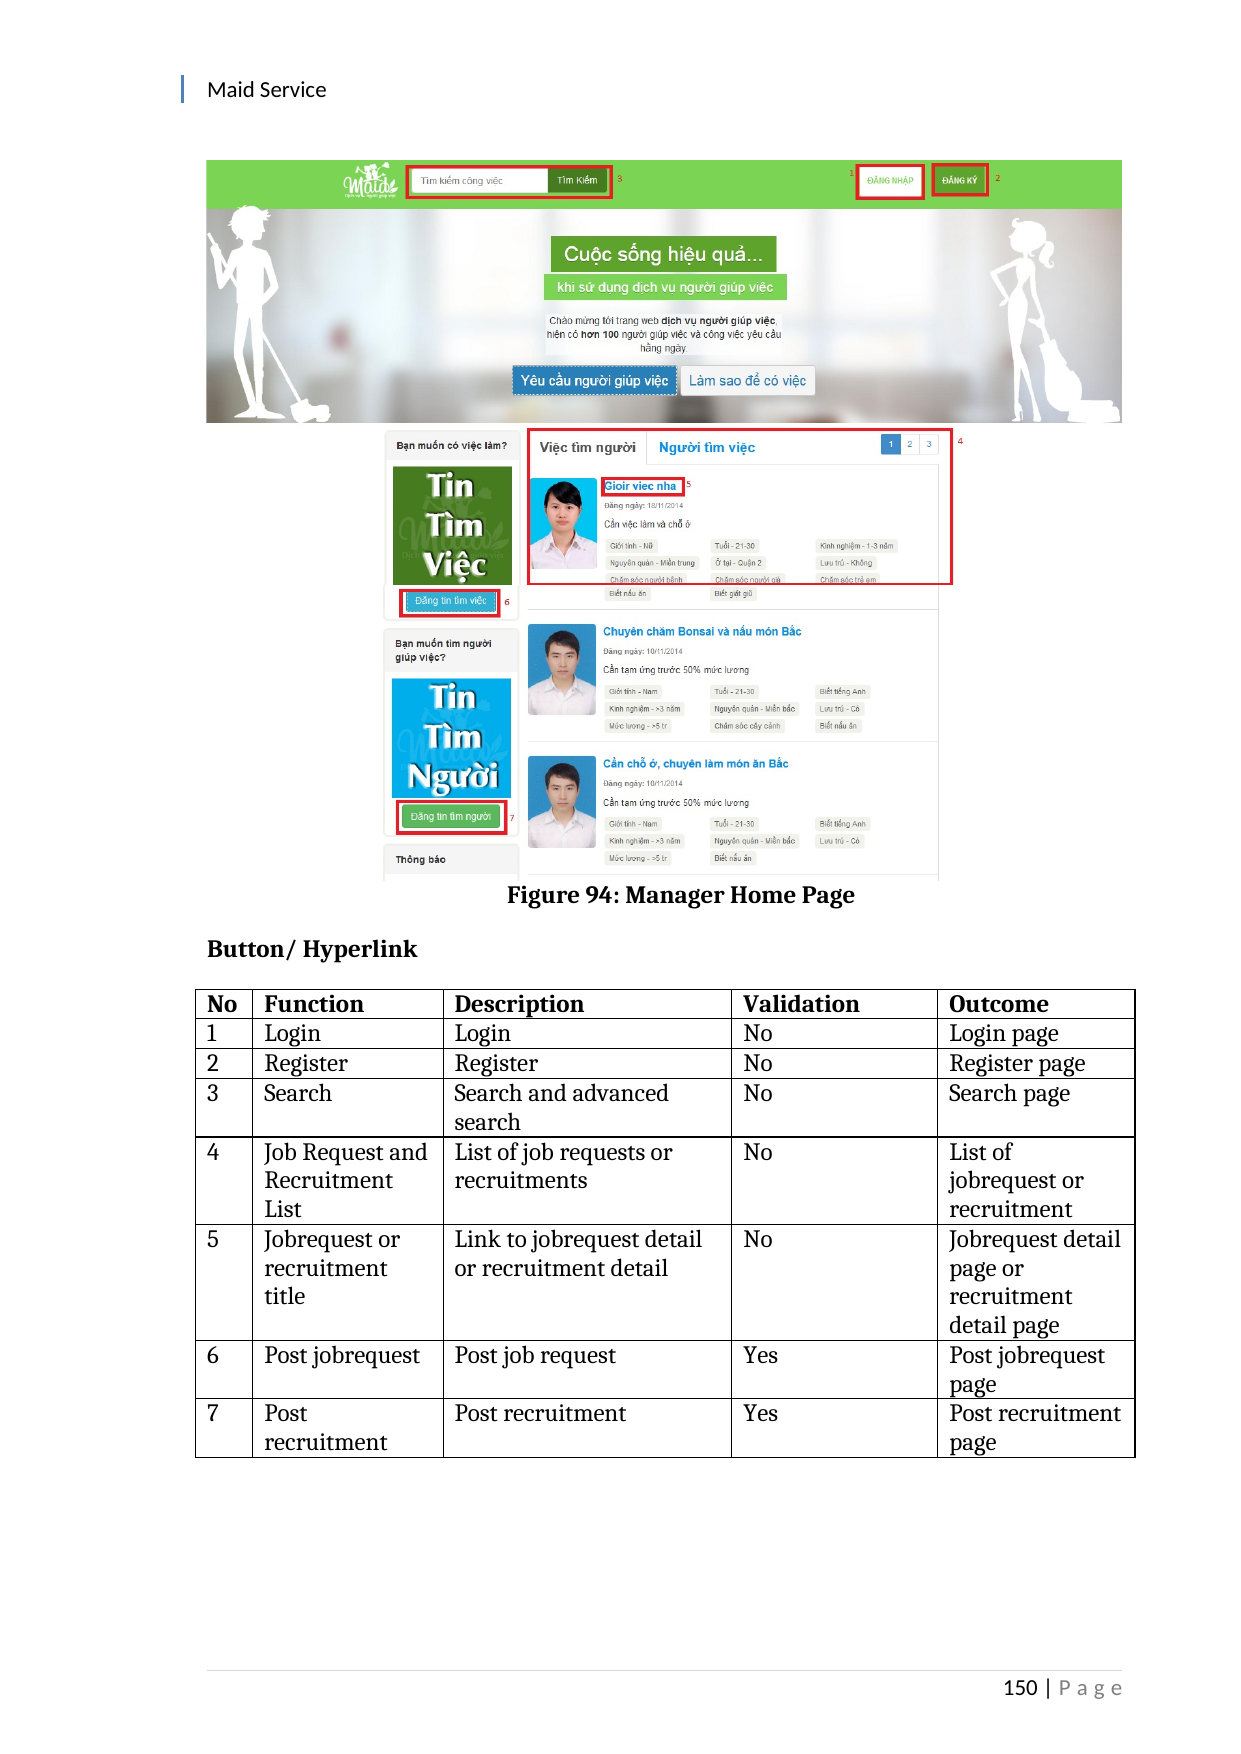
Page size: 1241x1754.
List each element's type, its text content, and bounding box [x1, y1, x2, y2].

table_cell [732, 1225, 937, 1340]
picture [206, 160, 1122, 881]
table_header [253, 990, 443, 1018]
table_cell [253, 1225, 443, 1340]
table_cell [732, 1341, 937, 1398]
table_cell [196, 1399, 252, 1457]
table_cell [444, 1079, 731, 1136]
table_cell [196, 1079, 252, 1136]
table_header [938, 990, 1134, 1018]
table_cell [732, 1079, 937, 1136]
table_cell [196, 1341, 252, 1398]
text Figure 94: Manager Home Page [432, 881, 1122, 910]
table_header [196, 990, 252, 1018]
text Button/ Hyperlink [207, 935, 1122, 963]
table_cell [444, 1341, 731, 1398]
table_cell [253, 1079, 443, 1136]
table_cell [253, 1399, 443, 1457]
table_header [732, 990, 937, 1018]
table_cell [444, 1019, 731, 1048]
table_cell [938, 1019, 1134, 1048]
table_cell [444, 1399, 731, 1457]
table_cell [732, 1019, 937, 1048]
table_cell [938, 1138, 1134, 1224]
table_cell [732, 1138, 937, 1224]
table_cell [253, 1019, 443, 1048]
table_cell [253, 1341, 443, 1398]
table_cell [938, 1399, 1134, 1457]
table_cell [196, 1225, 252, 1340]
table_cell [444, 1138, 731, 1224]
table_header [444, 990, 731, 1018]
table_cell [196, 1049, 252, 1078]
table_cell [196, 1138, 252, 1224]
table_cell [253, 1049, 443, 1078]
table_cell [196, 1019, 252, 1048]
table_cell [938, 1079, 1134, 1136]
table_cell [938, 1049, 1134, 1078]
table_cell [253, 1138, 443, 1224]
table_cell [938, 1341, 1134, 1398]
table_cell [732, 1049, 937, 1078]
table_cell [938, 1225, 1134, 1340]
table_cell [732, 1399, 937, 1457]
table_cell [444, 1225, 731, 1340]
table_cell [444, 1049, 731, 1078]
